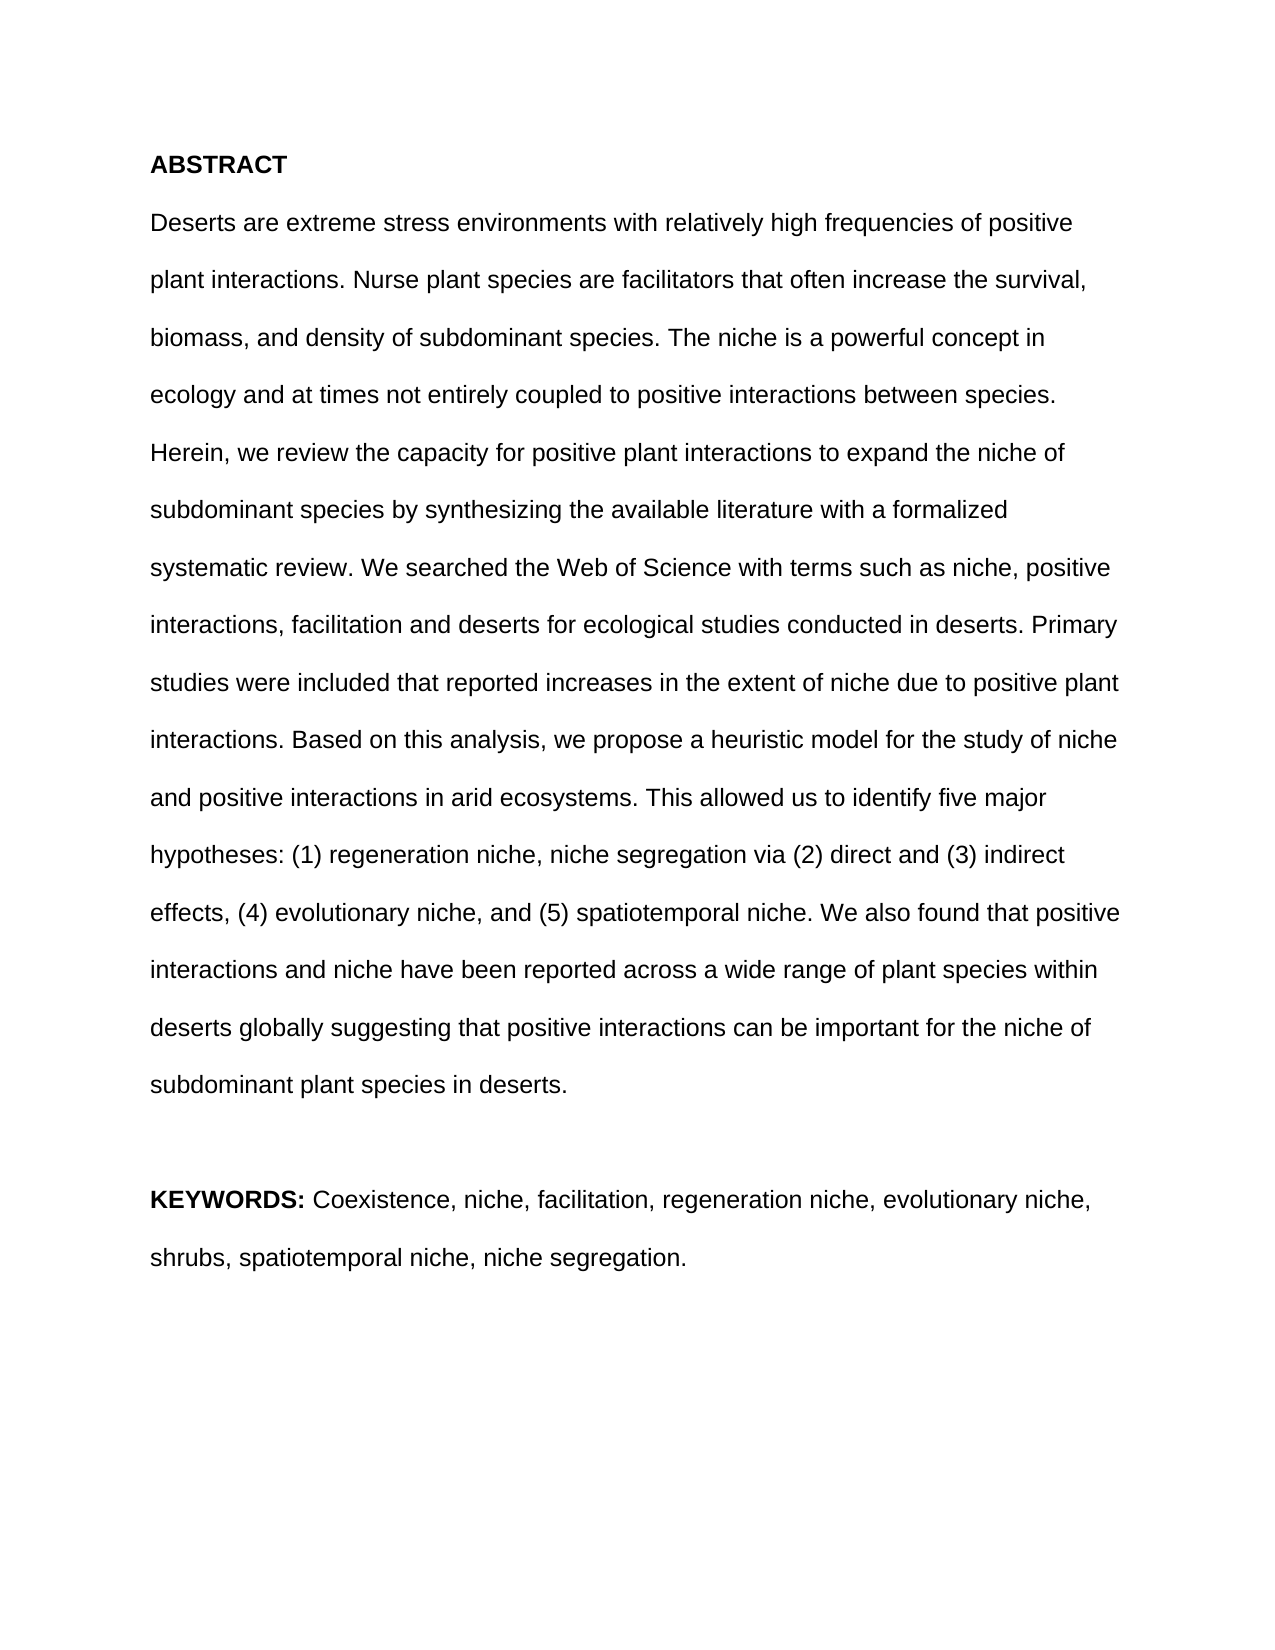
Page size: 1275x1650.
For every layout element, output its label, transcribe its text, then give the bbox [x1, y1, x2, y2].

text Deserts are extreme stress environments with relatively high frequencies of positive plant interactions. Nurse plant species are facilitators that often increase the survival, biomass, and density of subdominant species. The niche is a powerful concept in ecology and at times not entirely coupled to positive interactions between species. Herein, we review the capacity for positive plant interactions to expand the niche of subdominant species by synthesizing the available literature with a formalized systematic review. We searched the Web of Science with terms such as niche, positive interactions, facilitation and deserts for ecological studies conducted in deserts. Primary studies were included that reported increases in the extent of niche due to positive plant interactions. Based on this analysis, we propose a heuristic model for the study of niche and positive interactions in arid ecosystems. This allowed us to identify five major hypotheses: (1) regeneration niche, niche segregation via (2) direct and (3) indirect effects, (4) evolutionary niche, and (5) spatiotemporal niche. We also found that positive interactions and niche have been reported across a wide range of plant species within deserts globally suggesting that positive interactions can be important for the niche of subdominant plant species in deserts. [150, 207, 1125, 1099]
text ABSTRACT [150, 150, 1125, 179]
text KEYWORDS: Coexistence, niche, facilitation, regeneration niche, evolutionary niche, shrubs, spatiotemporal niche, niche segregation. [150, 1185, 1125, 1271]
